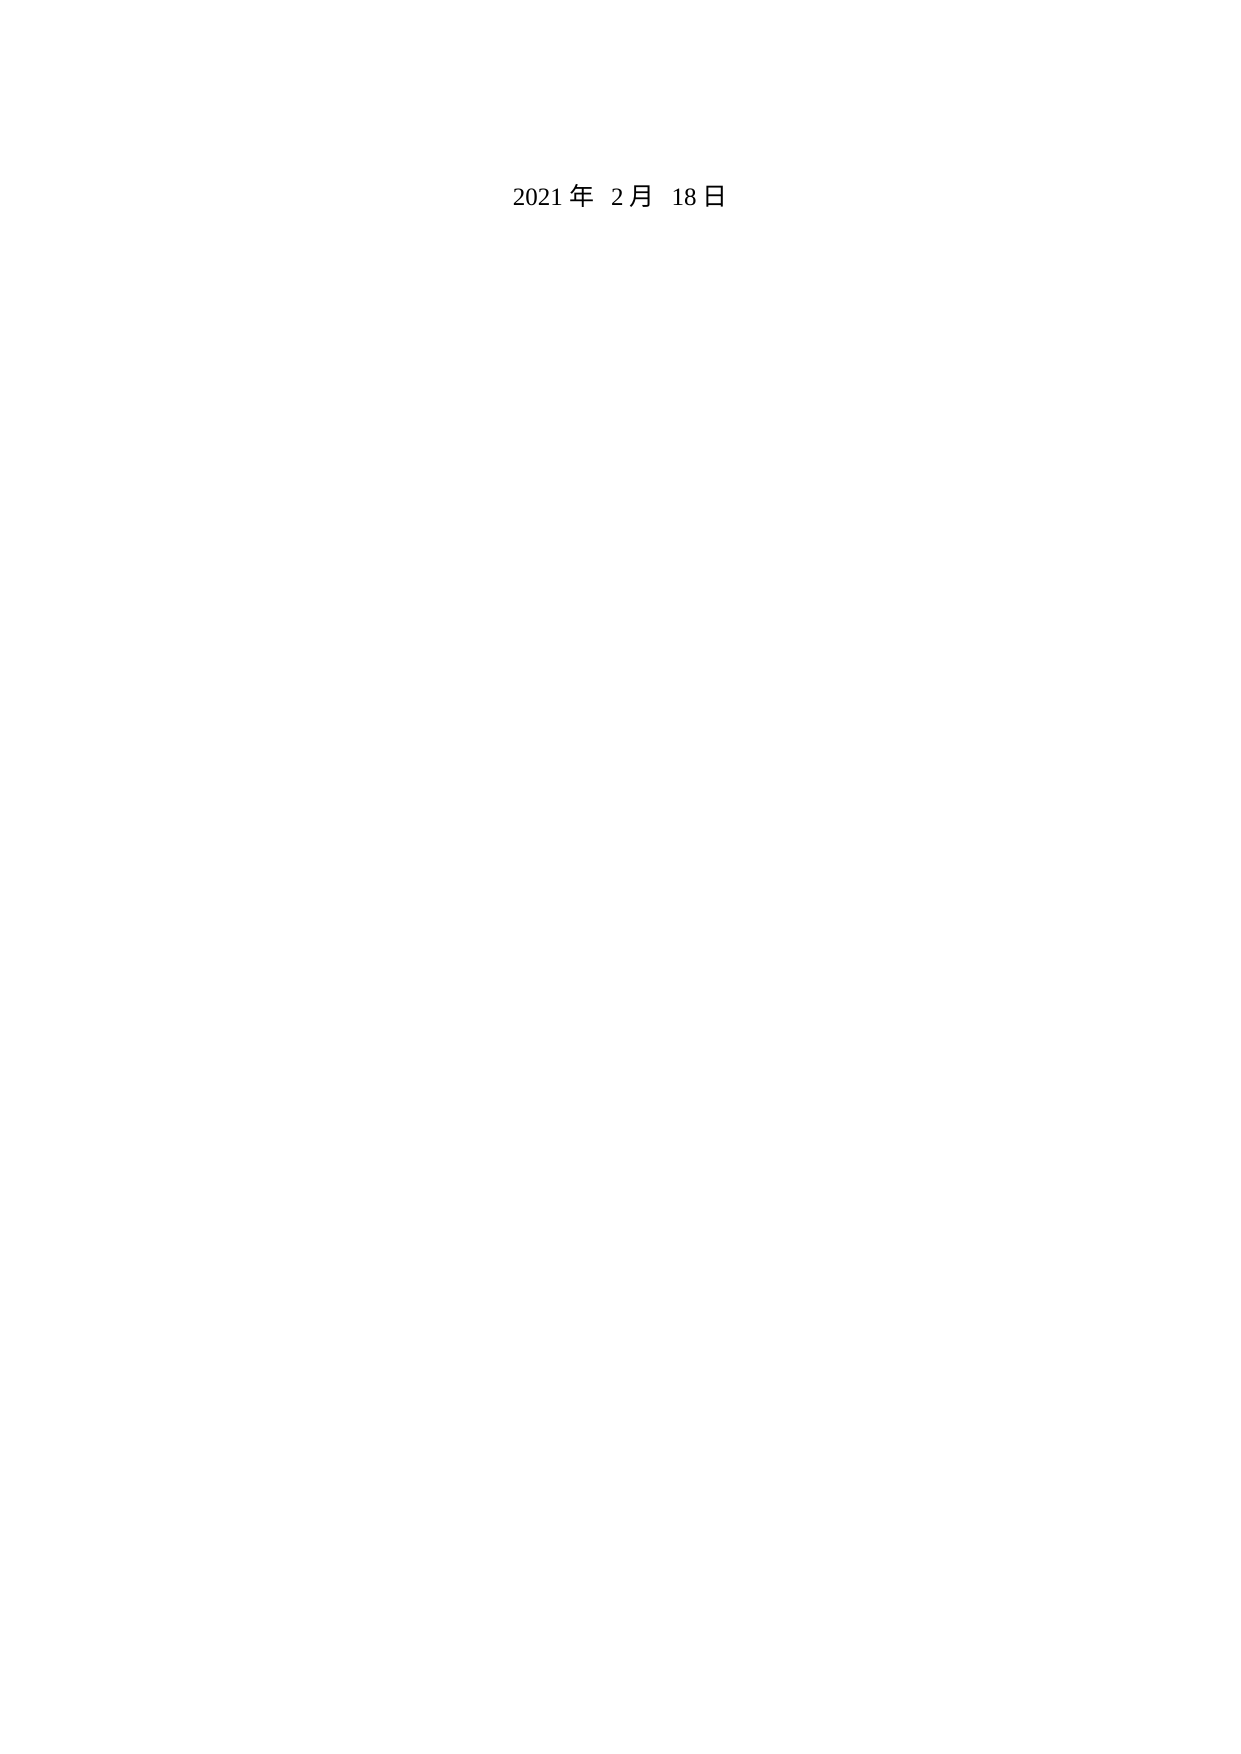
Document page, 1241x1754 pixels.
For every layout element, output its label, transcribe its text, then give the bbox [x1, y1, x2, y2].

text 2021 年 2 月 18 日 [187, 162, 1053, 227]
